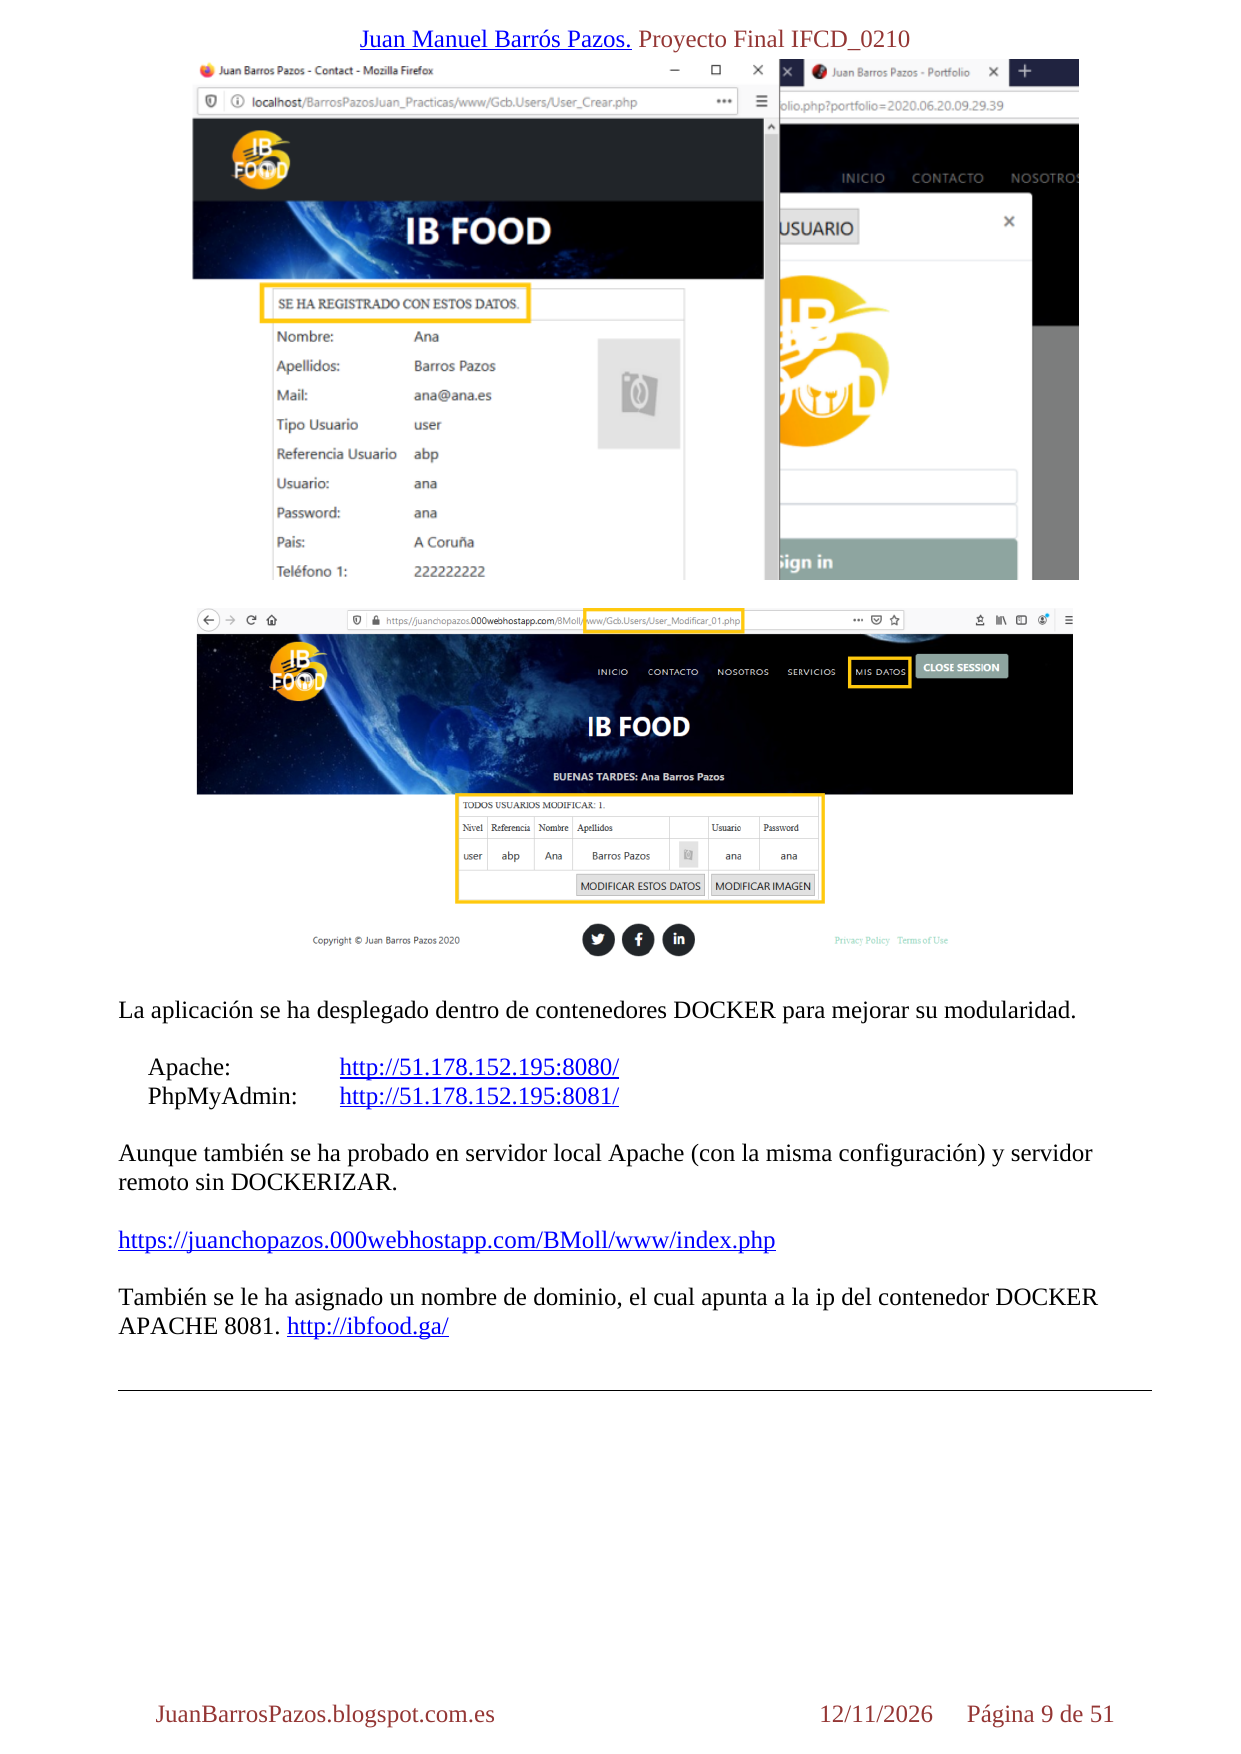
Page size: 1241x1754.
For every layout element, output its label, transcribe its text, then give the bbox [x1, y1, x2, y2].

picture [191, 59, 1079, 580]
text La aplicación se ha desplegado dentro de contenedores DOCKER para mejorar su modularidad. Apache: http://51.178.152.195:8080/ PhpMyAdmin: http://51.178.152.195:8081/ [118, 995, 1152, 1138]
picture [196, 608, 1073, 966]
text También se le ha asignado un nombre de dominio, el cual apunta a la ip del contenedor DOCKER APACHE 8081. http://ibfood.ga/ [118, 1282, 1152, 1340]
text https://juanchopazos.000webhostapp.com/BMoll/www/index.php [118, 1225, 1152, 1282]
text Aunque también se ha probado en servidor local Apache (con la misma configuración) y servidor remoto sin DOCKERIZAR. [118, 1138, 1152, 1225]
